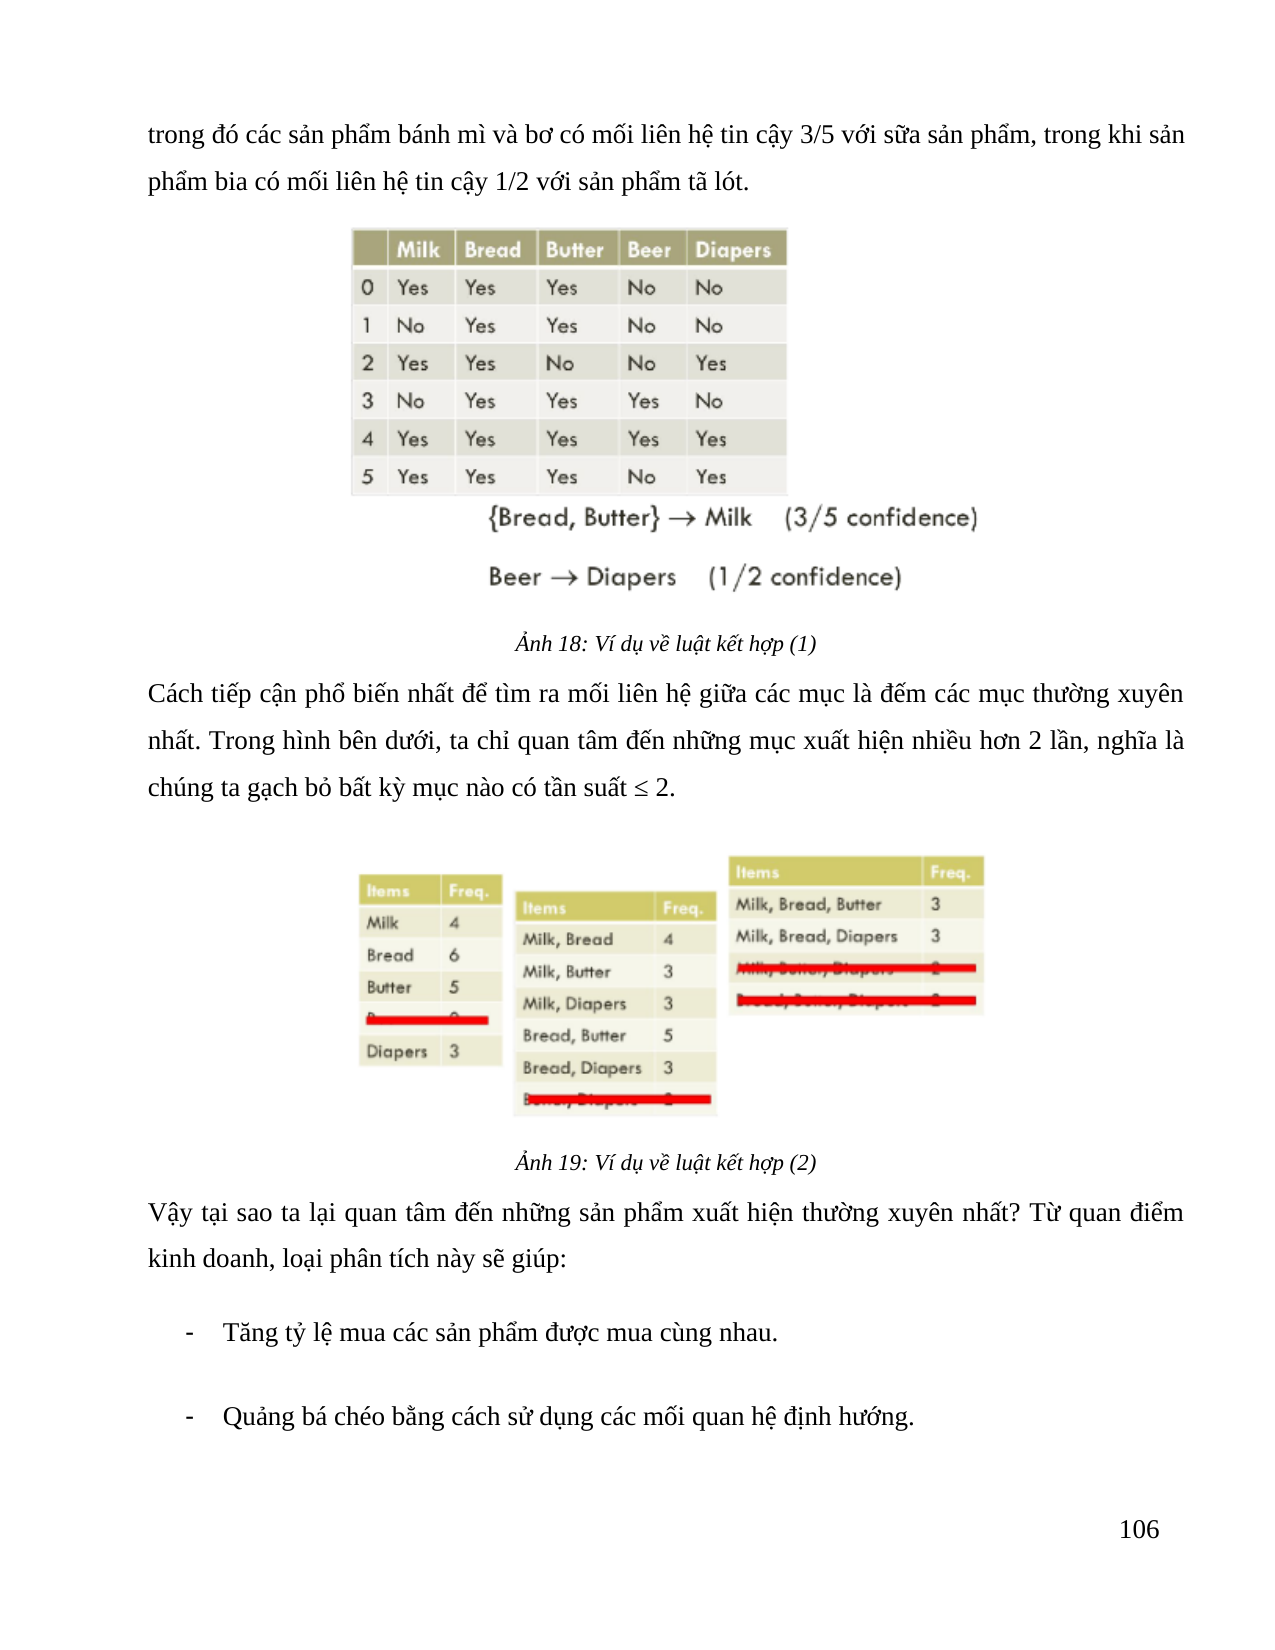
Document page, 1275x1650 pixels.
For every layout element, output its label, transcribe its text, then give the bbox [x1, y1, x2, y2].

text Vậy tại sao ta lại quan tâm đến những sản phẩm xuất hiện thường xuyên nhất? Từ quan điểm kinh doanh, loại phân tích này sẽ giúp: [148, 1196, 1186, 1273]
text Ảnh 18: Ví dụ về luật kết hợp (1) [148, 630, 1186, 657]
text Cách tiếp cận phổ biến nhất để tìm ra mối liên hệ giữa các mục là đếm các mục thường xuyên nhất. Trong hình bên dưới, ta chỉ quan tâm đến những mục xuất hiện nhiều hơn 2 lần, nghĩa là chúng ta gạch bỏ bất kỳ mục nào có tần suất ≤ 2. [148, 677, 1186, 802]
list Tăng tỷ lệ mua các sản phẩm được mua cùng nhau. [185, 1302, 1186, 1357]
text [148, 118, 1186, 196]
picture [331, 830, 1003, 1121]
picture [342, 223, 992, 603]
text Ảnh 19: Ví dụ về luật kết hợp (2) [148, 1148, 1186, 1175]
list Quảng bá chéo bằng cách sử dụng các mối quan hệ định hướng. [185, 1385, 1186, 1440]
